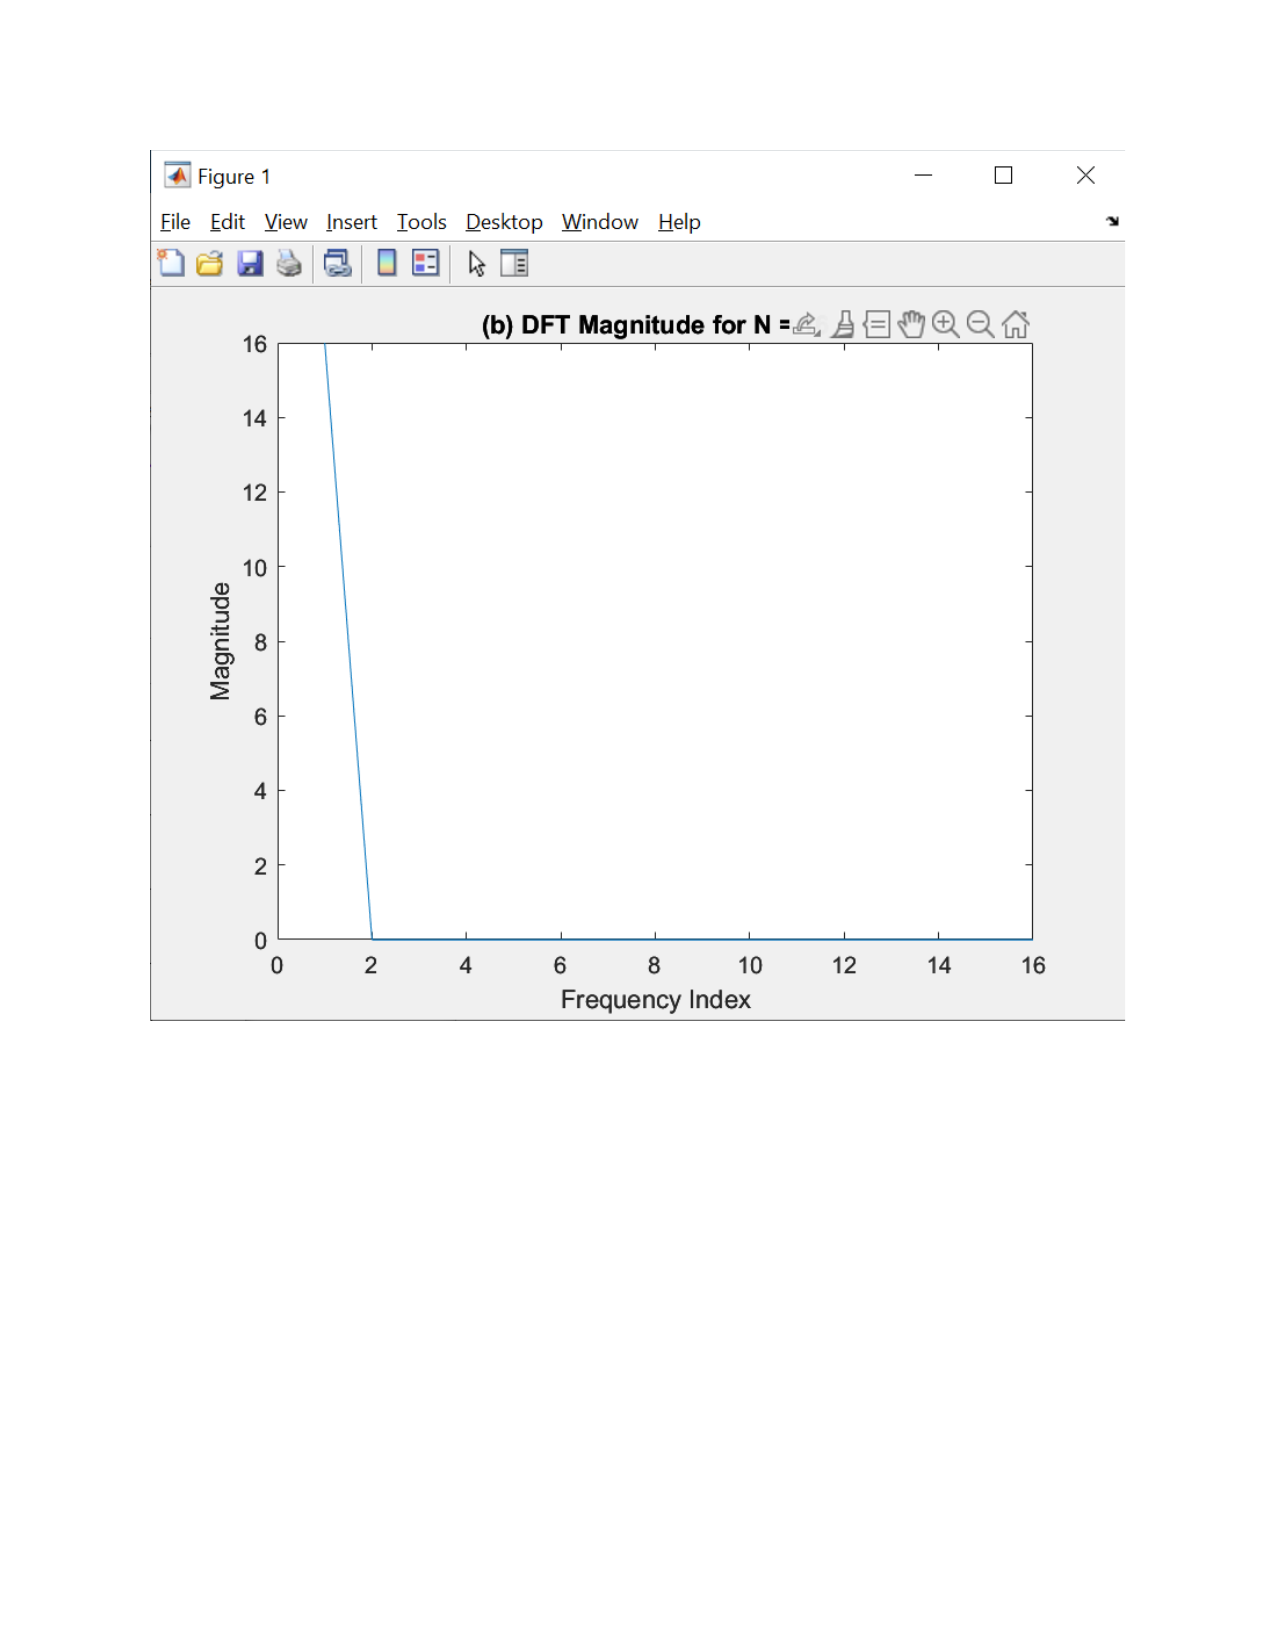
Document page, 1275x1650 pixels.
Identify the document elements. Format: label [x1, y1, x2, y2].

picture [150, 150, 1125, 1021]
